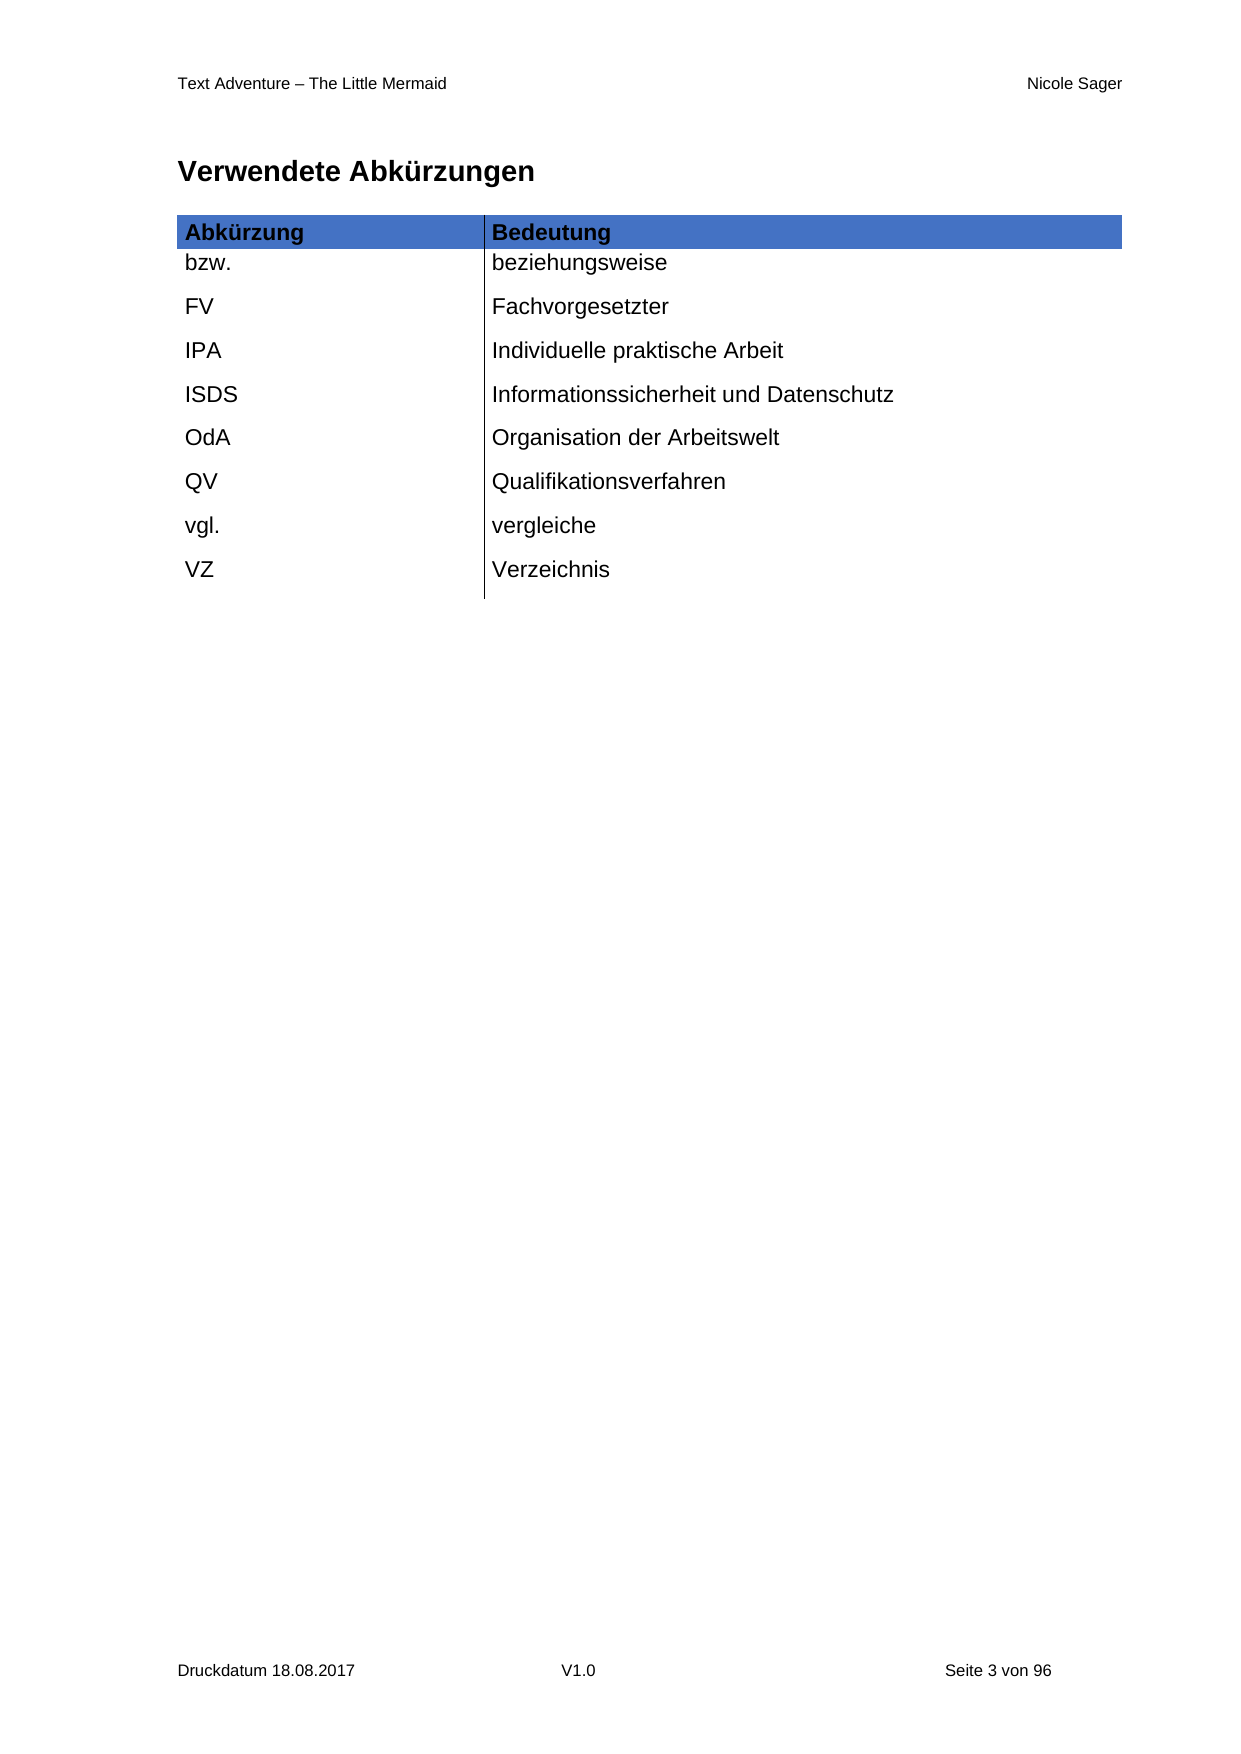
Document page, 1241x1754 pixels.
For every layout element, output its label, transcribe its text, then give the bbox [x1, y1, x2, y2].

table_header Bedeutung [485, 215, 1122, 249]
table_cell OdA [177, 424, 484, 468]
table_cell Fachvorgesetzter [485, 293, 1122, 337]
table_cell Informationssicherheit und Datenschutz [485, 381, 1122, 424]
table_cell vergleiche [485, 512, 1122, 556]
table_header Abkürzung [177, 215, 484, 249]
table_cell VZ [177, 556, 484, 599]
table_cell IPA [177, 337, 484, 381]
table_cell beziehungsweise [485, 249, 1122, 293]
table_cell QV [177, 468, 484, 512]
table_cell vgl. [177, 512, 484, 556]
table_cell ISDS [177, 381, 484, 424]
table_cell Organisation der Arbeitswelt [485, 424, 1122, 468]
table_cell Verzeichnis [485, 556, 1122, 599]
text Verwendete Abkürzungen [177, 154, 1122, 187]
table_cell Individuelle praktische Arbeit [485, 337, 1122, 381]
table_cell bzw. [177, 249, 484, 293]
table_cell Qualifikationsverfahren [485, 468, 1122, 512]
table_cell FV [177, 293, 484, 337]
